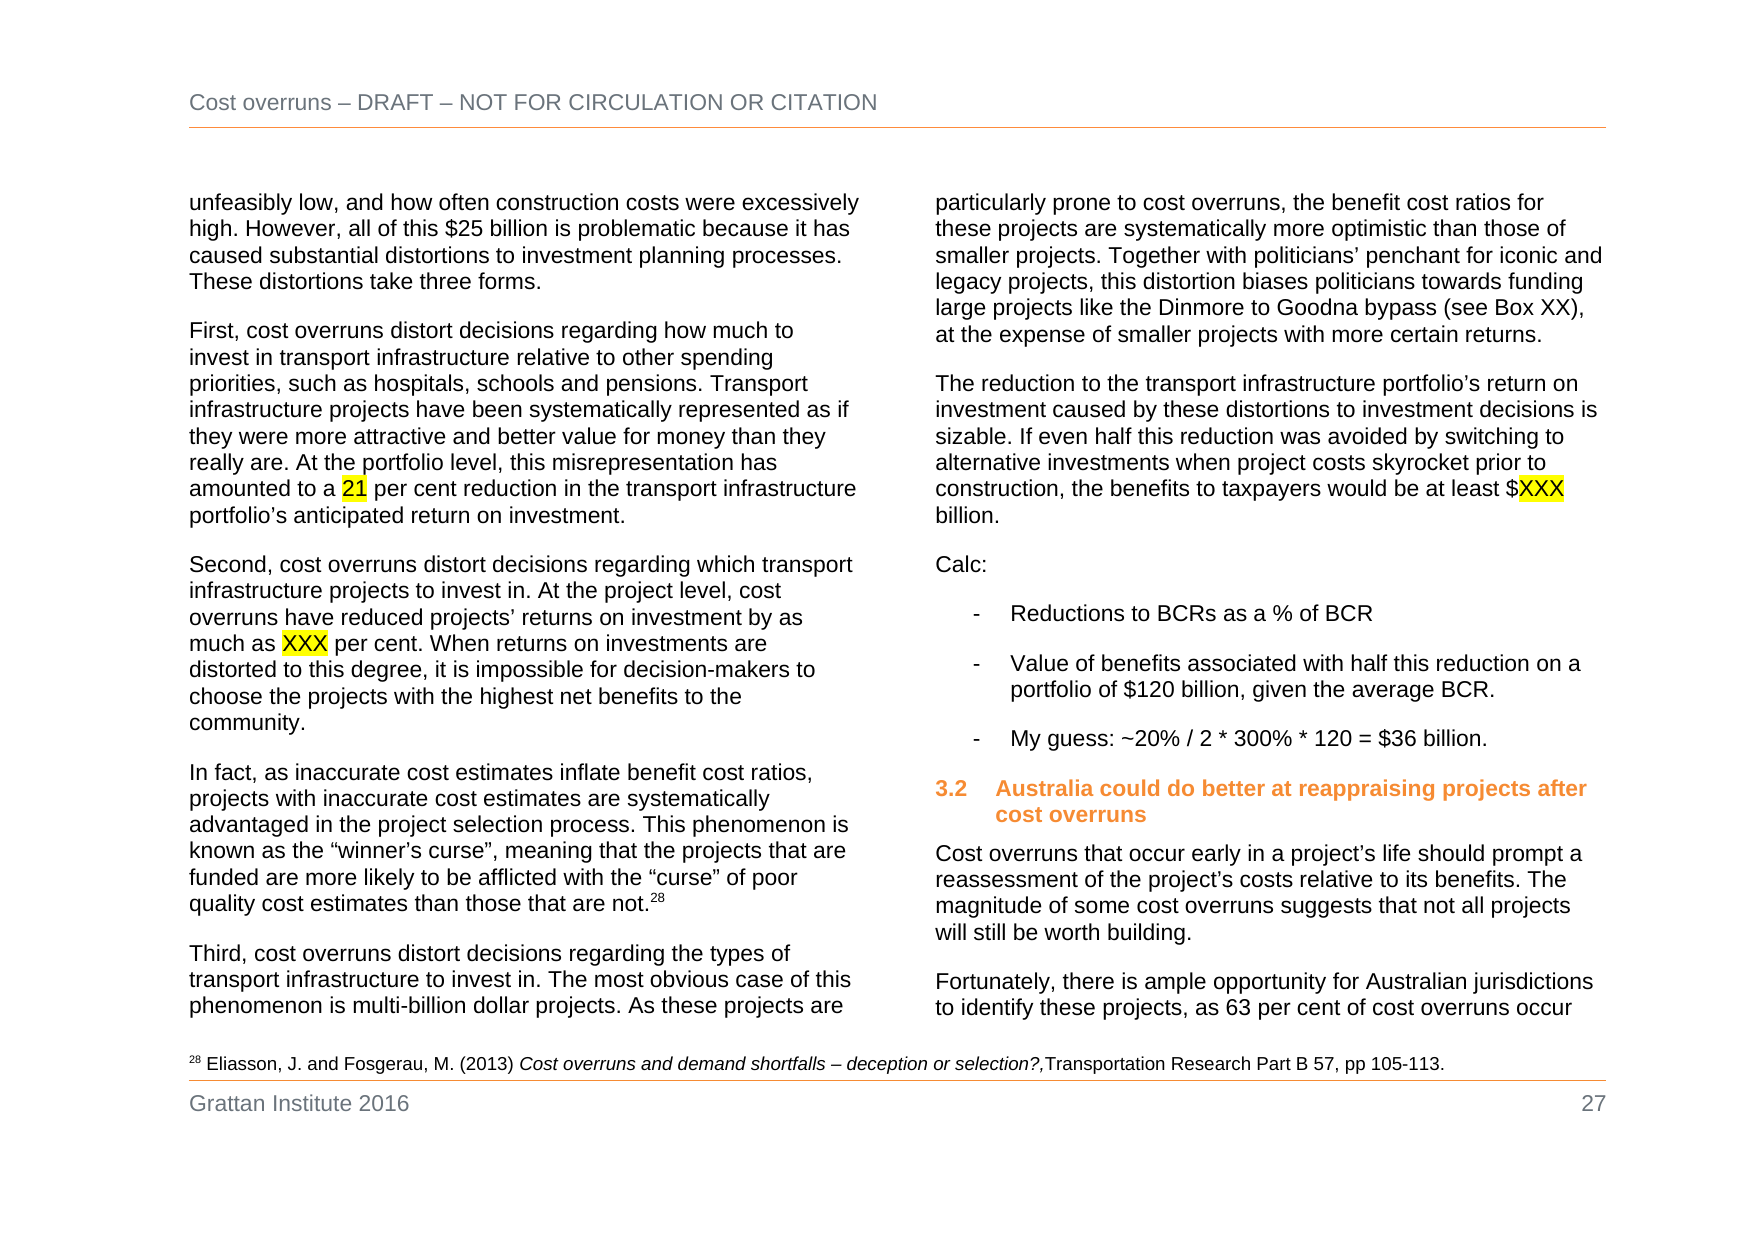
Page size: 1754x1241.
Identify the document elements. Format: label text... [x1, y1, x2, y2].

text Calc: [935, 551, 1606, 577]
text First, cost overruns distort decisions regarding how much to invest in transport infrastructure relative to other spending priorities, such as hospitals, schools and pensions. Transport infrastructure projects have been systematically represented as if they were more attractive and better value for money than they really are. At the portfolio level, this misrepresentation has amounted to a 21 per cent reduction in the transport infrastructure portfolio’s anticipated return on investment. [189, 317, 860, 528]
list Reductions to BCRs as a % of BCR [973, 600, 1606, 627]
text The reduction to the transport infrastructure portfolio’s return on investment caused by these distortions to investment decisions is sizable. If even half this reduction was avoided by switching to alternative investments when project costs skyrocket prior to construction, the benefits to taxpayers would be at least $XXX billion. [935, 370, 1606, 528]
list Value of benefits associated with half this reduction on a portfolio of $120 billion, given the average BCR. [973, 649, 1606, 702]
text In fact, as inaccurate cost estimates inflate benefit cost ratios, projects with inaccurate cost estimates are systematically advantaged in the project selection process. This phenomenon is known as the “winner’s curse”, meaning that the projects that are funded are more likely to be afflicted with the “curse” of poor quality cost estimates than those that are not. [189, 758, 860, 917]
subtitle Australia could do better at reappraising projects after cost overruns [935, 774, 1606, 827]
text Cost overruns that occur early in a project’s life should prompt a reassessment of the project’s costs relative to its benefits. The magnitude of some cost overruns suggests that not all projects will still be worth building. [935, 840, 1606, 945]
text Second, cost overruns distort decisions regarding which transport infrastructure projects to invest in. At the project level, cost overruns have reduced projects’ returns on investment by as much as XXX per cent. When returns on investments are distorted to this degree, it is impossible for decision-makers to choose the projects with the highest net benefits to the community. [189, 551, 860, 736]
text Third, cost overruns distort decisions regarding the types of transport infrastructure to invest in. The most obvious case of this phenomenon is multi-billion dollar projects. As these projects are particularly prone to cost overruns, the benefit cost ratios for these projects are systematically more optimistic than those of smaller projects. Together with politicians’ penchant for iconic and legacy projects, this distortion biases politicians towards funding large projects like the Dinmore to Goodna bypass (see Box XX), at the expense of smaller projects with more certain returns. [935, 189, 1606, 347]
text Third, cost overruns distort decisions regarding the types of transport infrastructure to invest in. The most obvious case of this phenomenon is multi-billion dollar projects. As these projects are particularly prone to cost overruns, the benefit cost ratios for these projects are systematically more optimistic than those of smaller projects. Together with politicians’ penchant for iconic and legacy projects, this distortion biases politicians towards funding large projects like the Dinmore to Goodna bypass (see Box XX), at the expense of smaller projects with more certain returns. [189, 939, 860, 1018]
list My guess: ~20% / 2 * 300% * 120 = $36 billion. [973, 725, 1606, 752]
